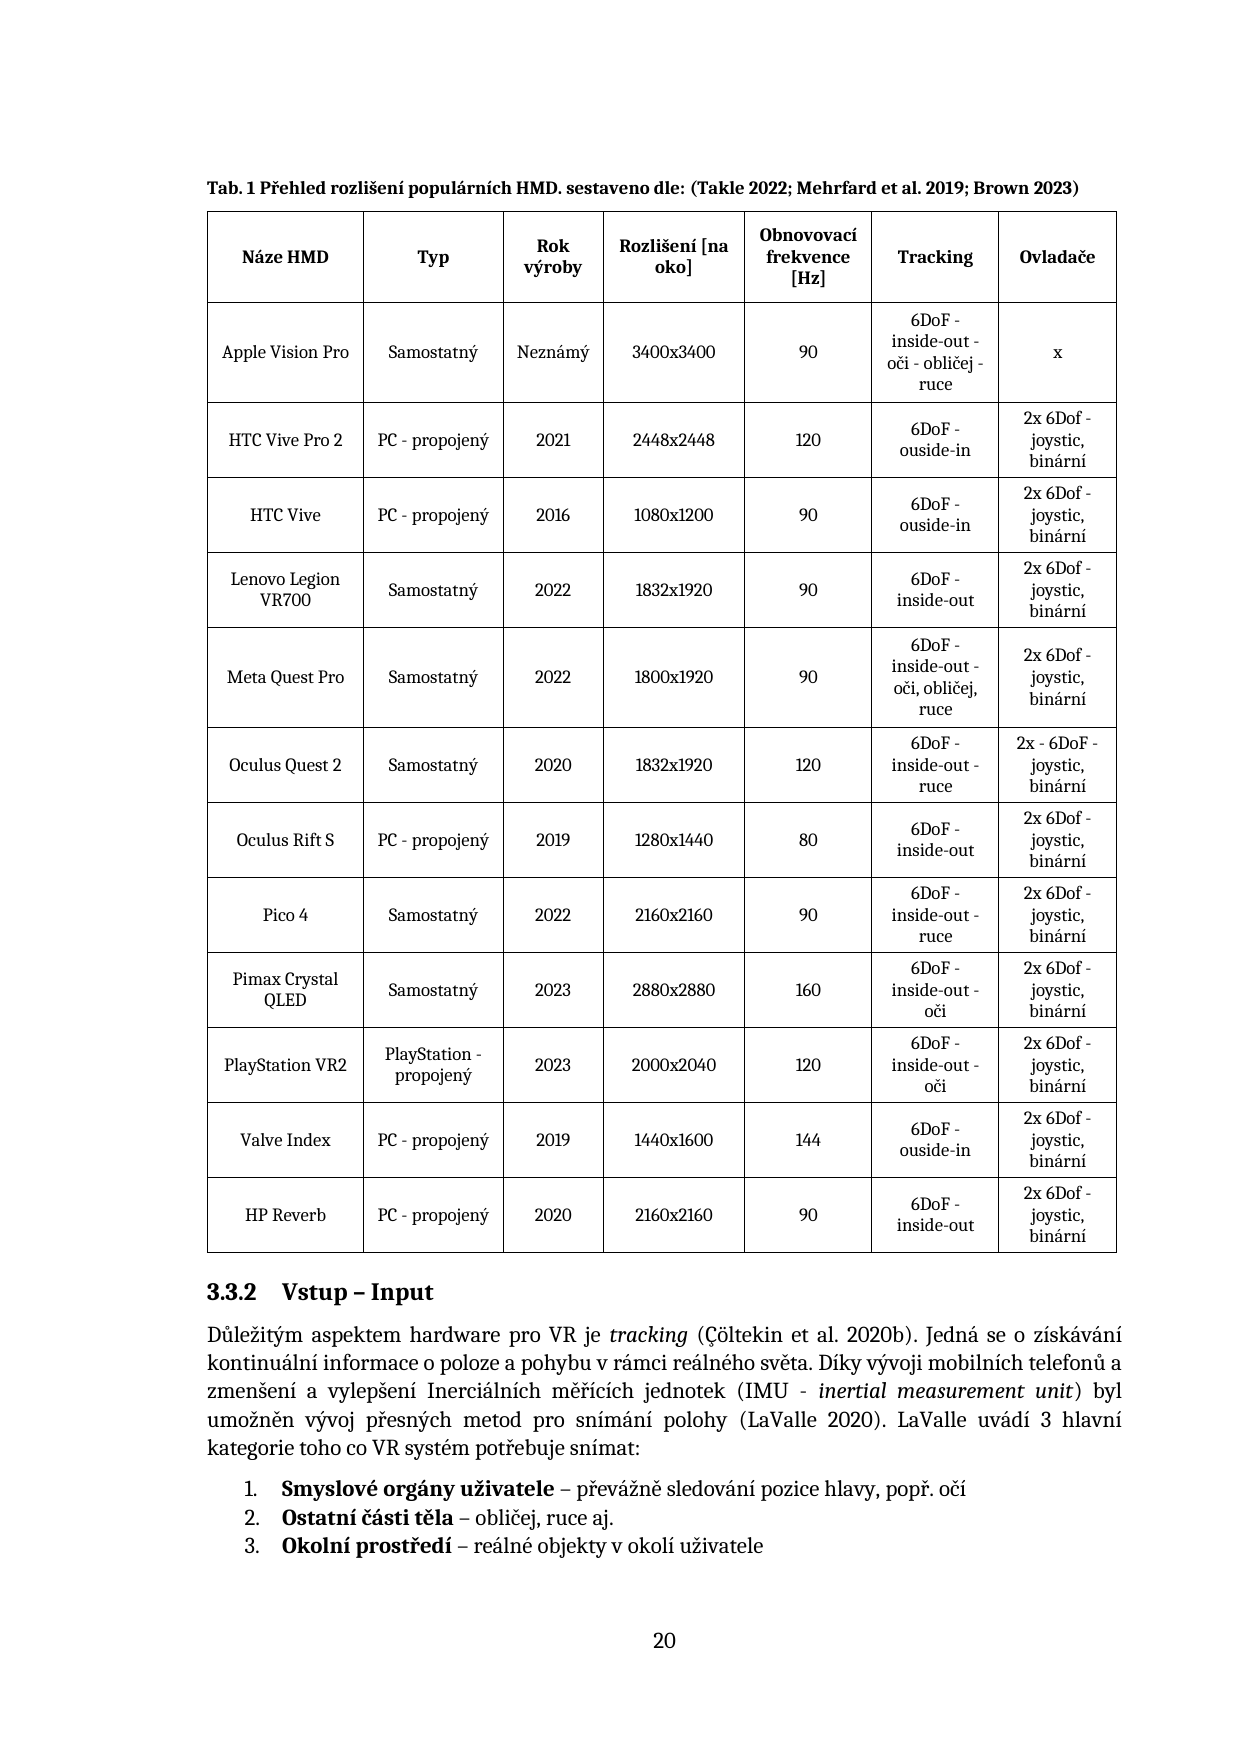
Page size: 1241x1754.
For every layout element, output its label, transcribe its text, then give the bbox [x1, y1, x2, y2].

table_cell 80 [745, 803, 871, 877]
table_cell 2x 6Dof - joystic, binární [999, 878, 1116, 952]
table_cell Oculus Quest 2 [208, 728, 363, 802]
table_cell 2000x2040 [604, 1028, 744, 1102]
table_cell Lenovo Legion VR700 [208, 553, 363, 627]
table_cell 2021 [504, 403, 603, 477]
table_cell 2x 6Dof - joystic, binární [999, 478, 1116, 552]
table_cell 2023 [504, 953, 603, 1027]
table_cell 2019 [504, 1103, 603, 1177]
table_cell 6DoF - inside-out [872, 1178, 998, 1252]
table_cell Samostatný [364, 953, 503, 1027]
table_cell 1280x1440 [604, 803, 744, 877]
table_cell Samostatný [364, 553, 503, 627]
table_cell 6DoF - inside-out - oči - obličej - ruce [872, 303, 998, 402]
table_cell PC - propojený [364, 1103, 503, 1177]
table_cell HTC Vive [208, 478, 363, 552]
list Ostatní části těla – obličej, ruce aj. [244, 1504, 1122, 1531]
table_cell 6DoF - inside-out - oči, obličej, ruce [872, 628, 998, 727]
table_cell 160 [745, 953, 871, 1027]
table_cell 1800x1920 [604, 628, 744, 727]
table_cell 2160x2160 [604, 878, 744, 952]
table_cell 6DoF - inside-out [872, 803, 998, 877]
table_cell Oculus Rift S [208, 803, 363, 877]
table_cell 90 [745, 878, 871, 952]
text Tab. 1 Přehled rozlišení populárních HMD. sestaveno dle: (Takle 2022; Mehrfard et al. 2019; Brown 2023) [207, 177, 1122, 199]
table_cell 2x 6Dof - joystic, binární [999, 803, 1116, 877]
table_header Rok výroby [504, 212, 603, 302]
table_cell 2019 [504, 803, 603, 877]
table_cell 2022 [504, 553, 603, 627]
table_cell HTC Vive Pro 2 [208, 403, 363, 477]
table_header Obnovovací frekvence [Hz] [745, 212, 871, 302]
table_header Náze HMD [208, 212, 363, 302]
list Okolní prostředí – reálné objekty v okolí uživatele [244, 1533, 1122, 1559]
table_cell 2160x2160 [604, 1178, 744, 1252]
table_cell PlayStation - propojený [364, 1028, 503, 1102]
table_cell Valve Index [208, 1103, 363, 1177]
table_cell 2022 [504, 878, 603, 952]
table_cell 1440x1600 [604, 1103, 744, 1177]
table_cell PC - propojený [364, 478, 503, 552]
table_cell 2022 [504, 628, 603, 727]
list Smyslové orgány uživatele – převážně sledování pozice hlavy, popř. očí [244, 1476, 1122, 1502]
table_cell 2020 [504, 1178, 603, 1252]
table_cell 1080x1200 [604, 478, 744, 552]
table_header Ovladače [999, 212, 1116, 302]
table_cell 90 [745, 478, 871, 552]
table_cell PC - propojený [364, 803, 503, 877]
table_cell Meta Quest Pro [208, 628, 363, 727]
table_cell 2x 6Dof - joystic, binární [999, 953, 1116, 1027]
table_cell 90 [745, 553, 871, 627]
table_cell 6DoF - inside-out [872, 553, 998, 627]
table_cell 6DoF - ouside-in [872, 403, 998, 477]
table_cell 2016 [504, 478, 603, 552]
table_cell 1832x1920 [604, 553, 744, 627]
table_cell 2x 6Dof - joystic, binární [999, 1178, 1116, 1252]
table_header Tracking [872, 212, 998, 302]
table_cell 2020 [504, 728, 603, 802]
table_cell 2023 [504, 1028, 603, 1102]
table_cell 6DoF - inside-out - ruce [872, 878, 998, 952]
table_cell 2x 6Dof - joystic, binární [999, 1028, 1116, 1102]
table_cell 6DoF - inside-out - oči [872, 1028, 998, 1102]
table_cell PC - propojený [364, 1178, 503, 1252]
table_cell Samostatný [364, 878, 503, 952]
table_cell Pimax Crystal QLED [208, 953, 363, 1027]
table_cell 2880x2880 [604, 953, 744, 1027]
table_cell 6DoF - ouside-in [872, 1103, 998, 1177]
table_header Rozlišení [na oko] [604, 212, 744, 302]
table_cell 2x 6Dof - joystic, binární [999, 553, 1116, 627]
table_cell 120 [745, 1028, 871, 1102]
table_cell 120 [745, 728, 871, 802]
table_cell 2x 6Dof - joystic, binární [999, 1103, 1116, 1177]
table_cell 1832x1920 [604, 728, 744, 802]
table_cell 2x 6Dof - joystic, binární [999, 403, 1116, 477]
table_cell Pico 4 [208, 878, 363, 952]
table_cell 120 [745, 403, 871, 477]
table_cell Samostatný [364, 628, 503, 727]
table_cell 6DoF - ouside-in [872, 478, 998, 552]
table_cell 90 [745, 1178, 871, 1252]
table_cell 6DoF - inside-out - ruce [872, 728, 998, 802]
table_cell Samostatný [364, 728, 503, 802]
table_cell 144 [745, 1103, 871, 1177]
table_cell x [999, 303, 1116, 402]
text Důležitým aspektem hardware pro VR je tracking (Çöltekin et al. 2020b). Jedná se o získávání kontinuální informace o poloze a pohybu v rámci reálného světa. Díky vývoji mobilních telefonů a zmenšení a vylepšení Inerciálních měřících jednotek (IMU - inertial measurement unit) byl umožněn vývoj přesných metod pro snímání polohy (LaValle 2020). LaValle uvádí 3 hlavní kategorie toho co VR systém potřebuje snímat: [207, 1321, 1122, 1462]
table_cell 6DoF - inside-out - oči [872, 953, 998, 1027]
subtitle Vstup – Input [207, 1278, 1122, 1307]
table_cell 2x 6Dof - joystic, binární [999, 628, 1116, 727]
table_cell HP Reverb [208, 1178, 363, 1252]
table_cell 2x - 6DoF - joystic, binární [999, 728, 1116, 802]
table_cell PC - propojený [364, 403, 503, 477]
table_cell PlayStation VR2 [208, 1028, 363, 1102]
table_header Typ [364, 212, 503, 302]
table_cell Apple Vision Pro [208, 303, 363, 402]
table_cell 90 [745, 303, 871, 402]
table_cell 2448x2448 [604, 403, 744, 477]
table_cell 3400x3400 [604, 303, 744, 402]
table_cell Neznámý [504, 303, 603, 402]
table_cell Samostatný [364, 303, 503, 402]
table_cell 90 [745, 628, 871, 727]
